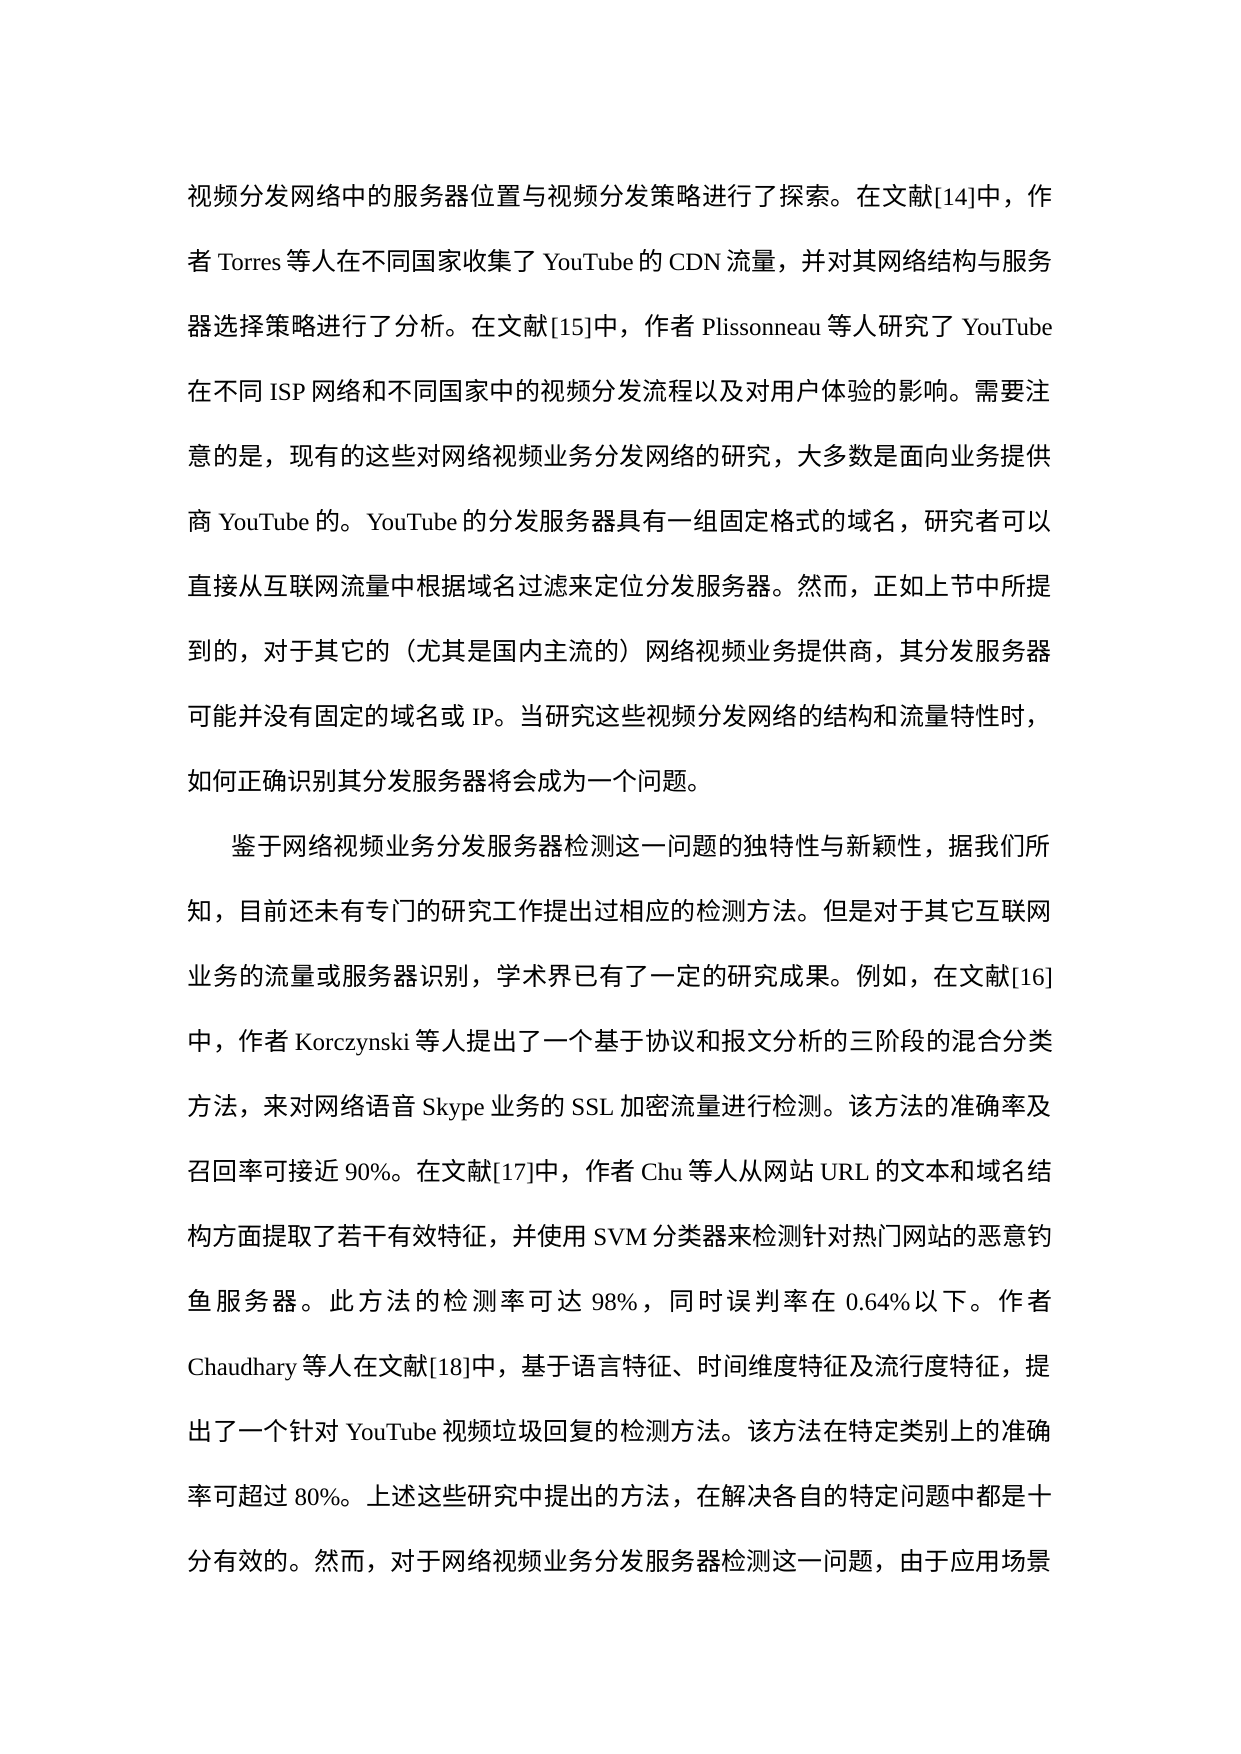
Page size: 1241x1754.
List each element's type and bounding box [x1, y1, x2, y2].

text [187, 812, 1053, 1592]
text [187, 162, 1053, 812]
